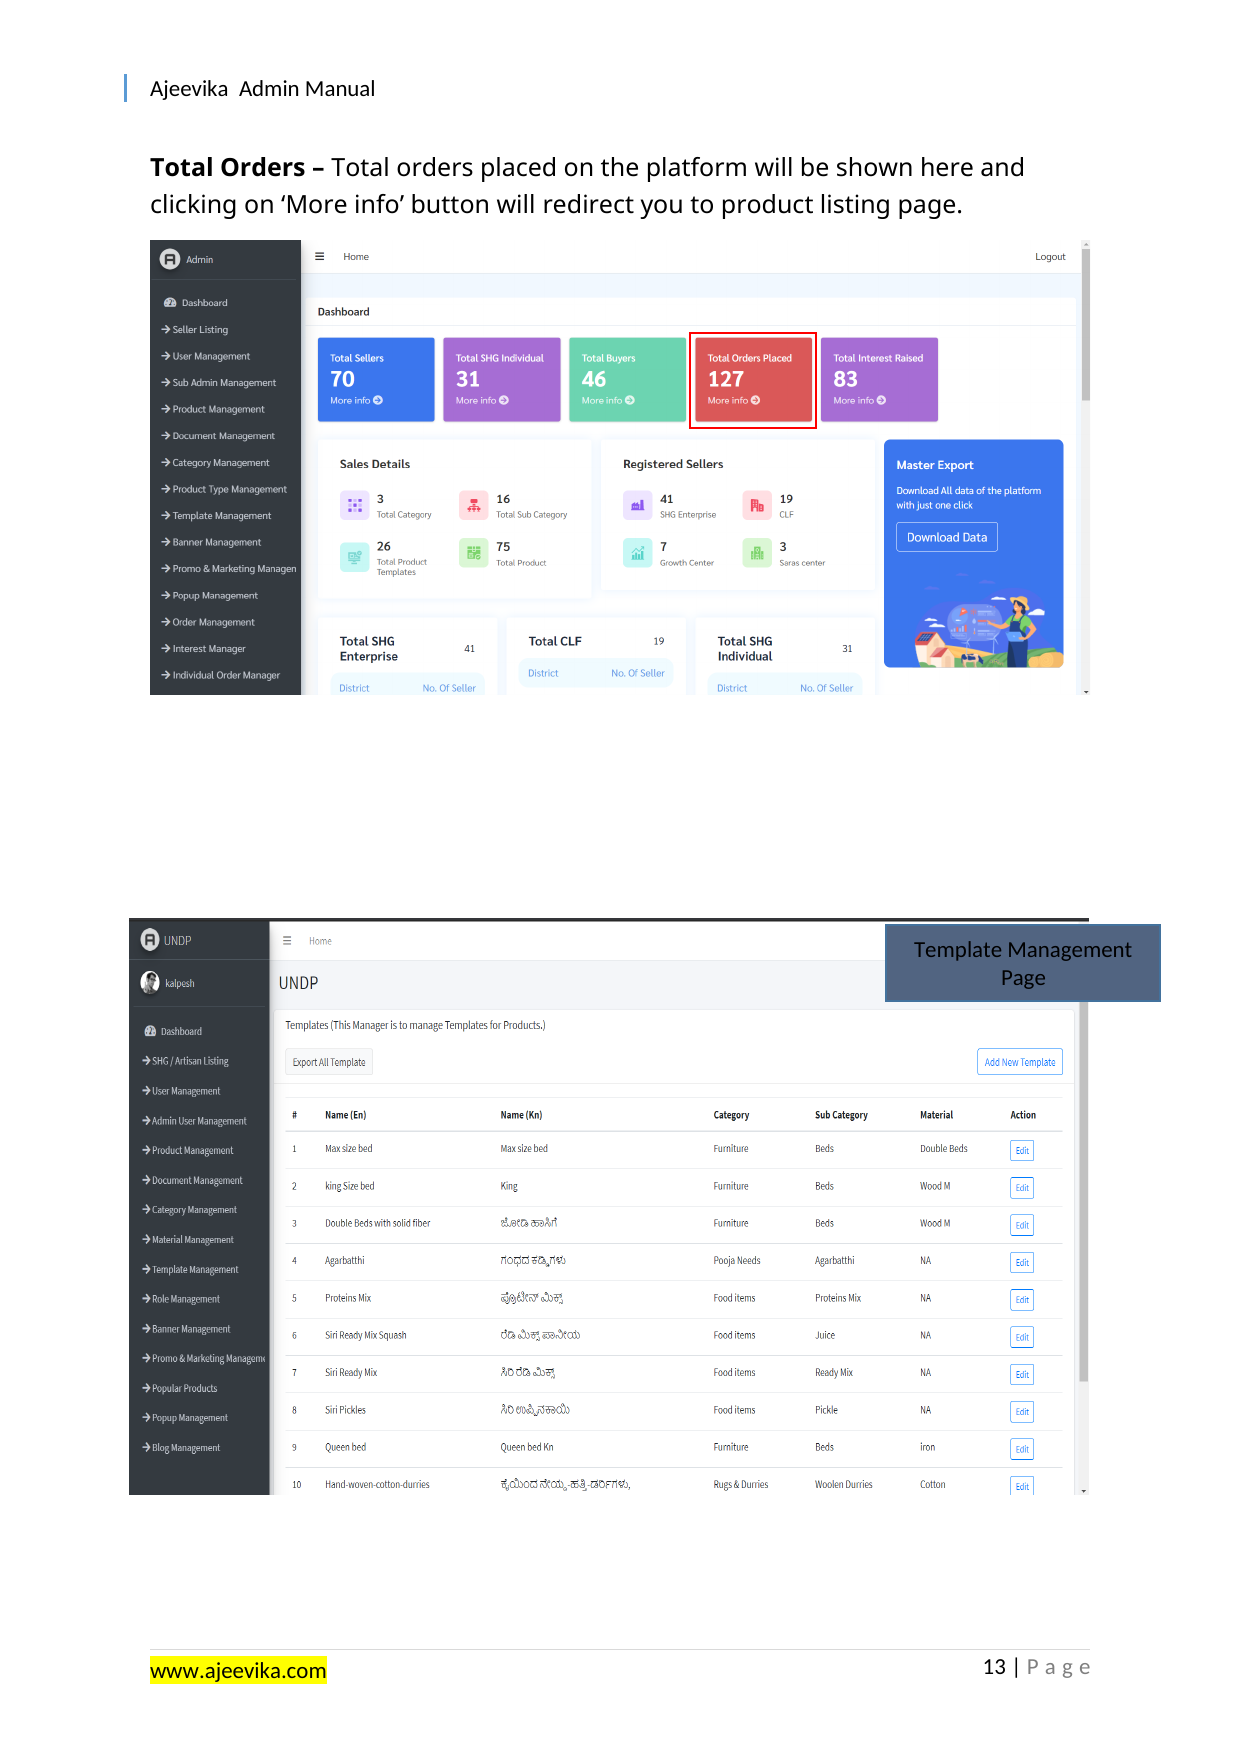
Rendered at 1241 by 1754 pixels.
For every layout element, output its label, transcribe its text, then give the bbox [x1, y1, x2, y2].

picture [129, 918, 1089, 1495]
picture [150, 240, 1091, 695]
text Total Orders – Total orders placed on the platform will be shown here and clicking on ‘More info’ button will redirect you to product listing page. [150, 150, 1090, 221]
